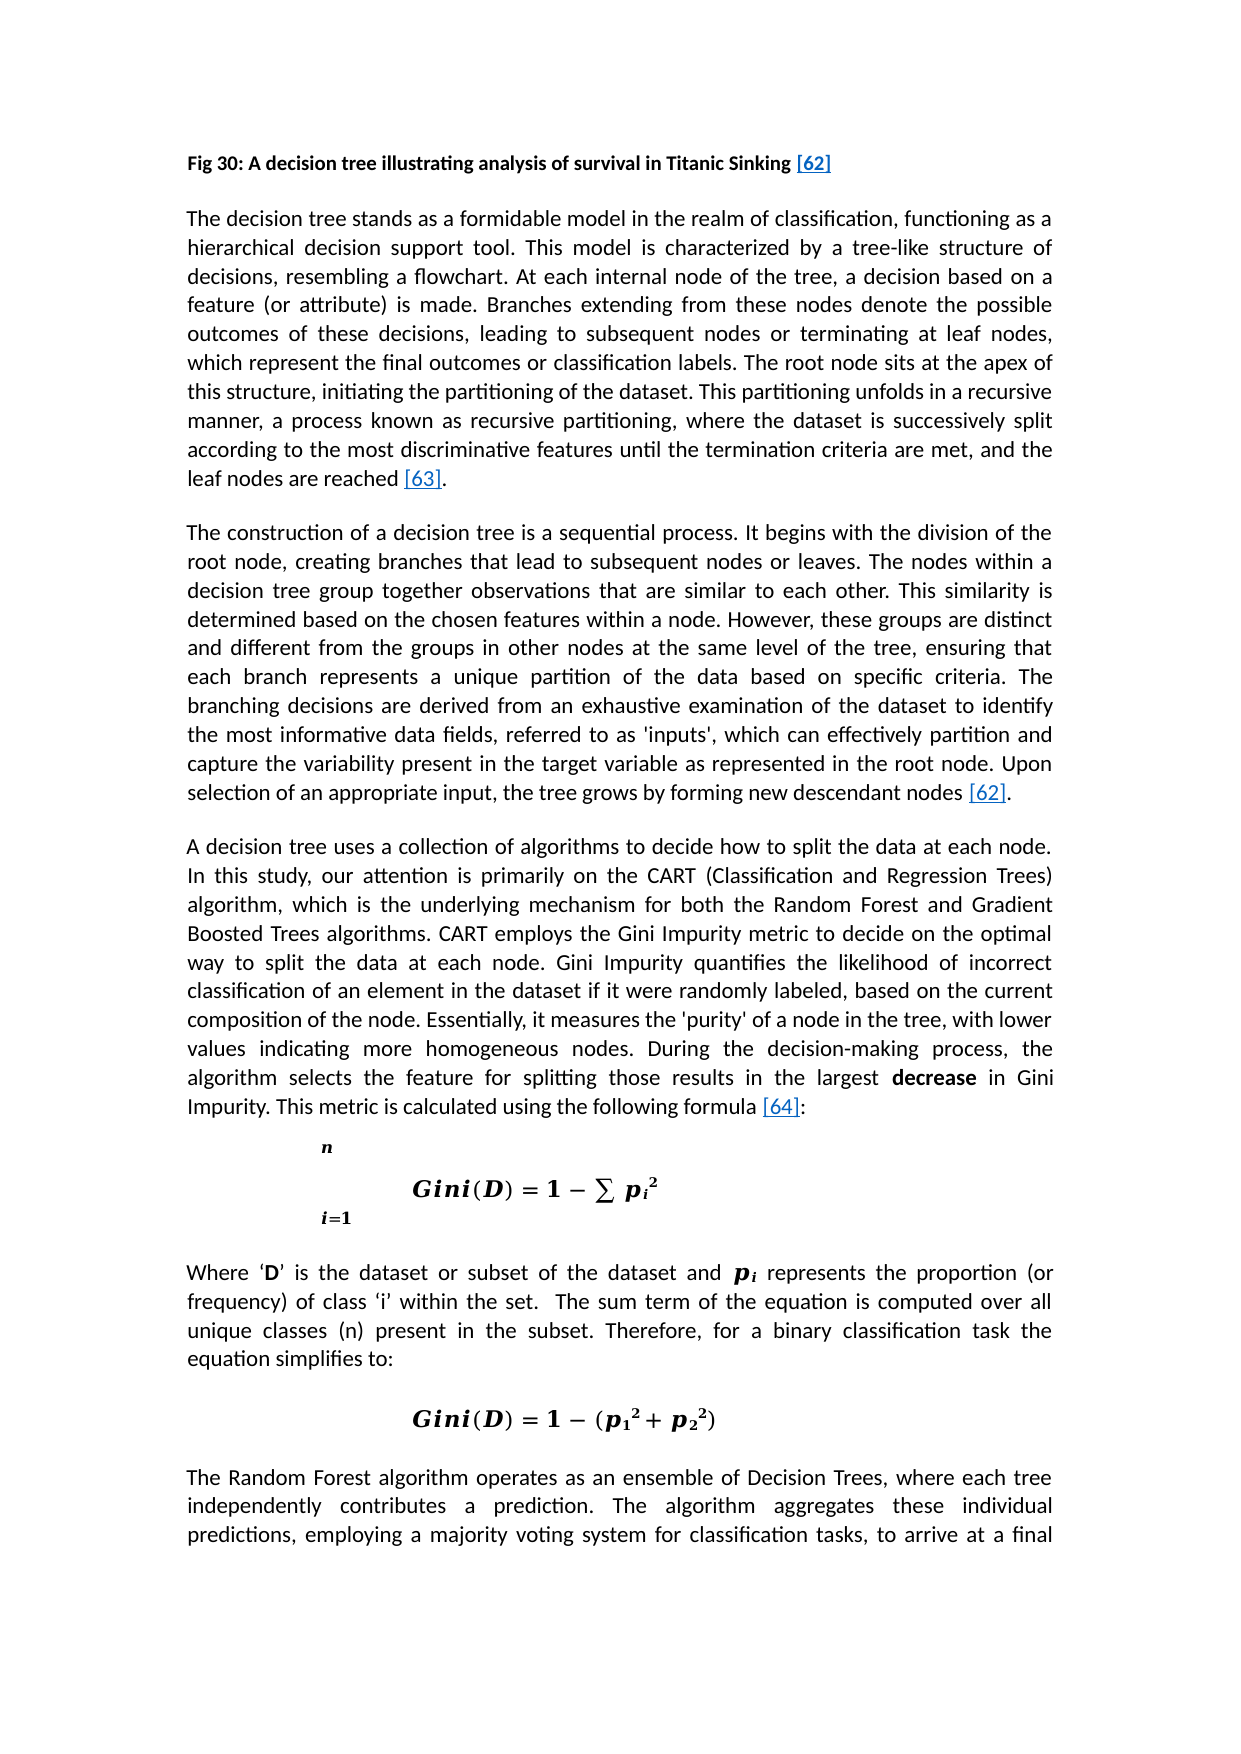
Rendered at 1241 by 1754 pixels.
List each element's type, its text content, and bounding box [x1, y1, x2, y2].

text The decision tree stands as a formidable model in the realm of classification, functioning as a hierarchical decision support tool. This model is characterized by a tree-like structure of decisions, resembling a flowchart. At each internal node of the tree, a decision based on a feature (or attribute) is made. Branches extending from these nodes denote the possible outcomes of these decisions, leading to subsequent nodes or terminating at leaf nodes, which represent the final outcomes or classification labels. The root node sits at the apex of this structure, initiating the partitioning of the dataset. This partitioning unfolds in a recursive manner, a process known as recursive partitioning, where the dataset is successively split according to the most discriminative features until the termination criteria are met, and the leaf nodes are reached [63]. [186, 204, 1054, 492]
text 𝑮𝒊𝒏𝒊(𝑫) = 𝟏 − (𝒑𝟏𝟐 + 𝒑𝟐𝟐) [411, 1405, 830, 1433]
text Where ‘D’ is the dataset or subset of the dataset and 𝒑𝒊 represents the proportion (or frequency) of class ‘i’ within the set. The sum term of the equation is computed over all unique classes (n) present in the subset. Therefore, for a binary classification task the equation simplifies to: [186, 1258, 1054, 1373]
text A decision tree uses a collection of algorithms to decide how to split the data at each node. In this study, our attention is primarily on the CART (Classification and Regression Trees) algorithm, which is the underlying mechanism for both the Random Forest and Gradient Boosted Trees algorithms. CART employs the Gini Impurity metric to decide on the optimal way to split the data at each node. Gini Impurity quantifies the likelihood of incorrect classification of an element in the dataset if it were randomly labeled, based on the current composition of the node. Essentially, it measures the 'purity' of a node in the tree, with lower values indicating more homogeneous nodes. During the decision-making process, the algorithm selects the feature for splitting those results in the largest decrease in Gini Impurity. This metric is calculated using the following formula [64]: [186, 832, 1054, 1120]
text 𝑮𝒊𝒏𝒊(𝑫) = 𝟏 − ∑ 𝒑𝒊𝟐 [411, 1174, 829, 1202]
text 𝒏 [320, 1137, 1043, 1157]
subtitle Fig 30: A decision tree illustrating analysis of survival in Titanic Sinking [62] [187, 150, 1052, 175]
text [186, 1463, 1054, 1548]
text The construction of a decision tree is a sequential process. It begins with the division of the root node, creating branches that lead to subsequent nodes or leaves. The nodes within a decision tree group together observations that are similar to each other. This similarity is determined based on the chosen features within a node. However, these groups are distinct and different from the groups in other nodes at the same level of the tree, ensuring that each branch represents a unique partition of the data based on specific criteria. The branching decisions are derived from an exhaustive examination of the dataset to identify the most informative data fields, referred to as 'inputs', which can effectively partition and capture the variability present in the target variable as represented in the root node. Upon selection of an appropriate input, the tree grows by forming new descendant nodes [62]. [186, 518, 1054, 806]
text 𝒊=𝟏 [320, 1208, 1044, 1228]
